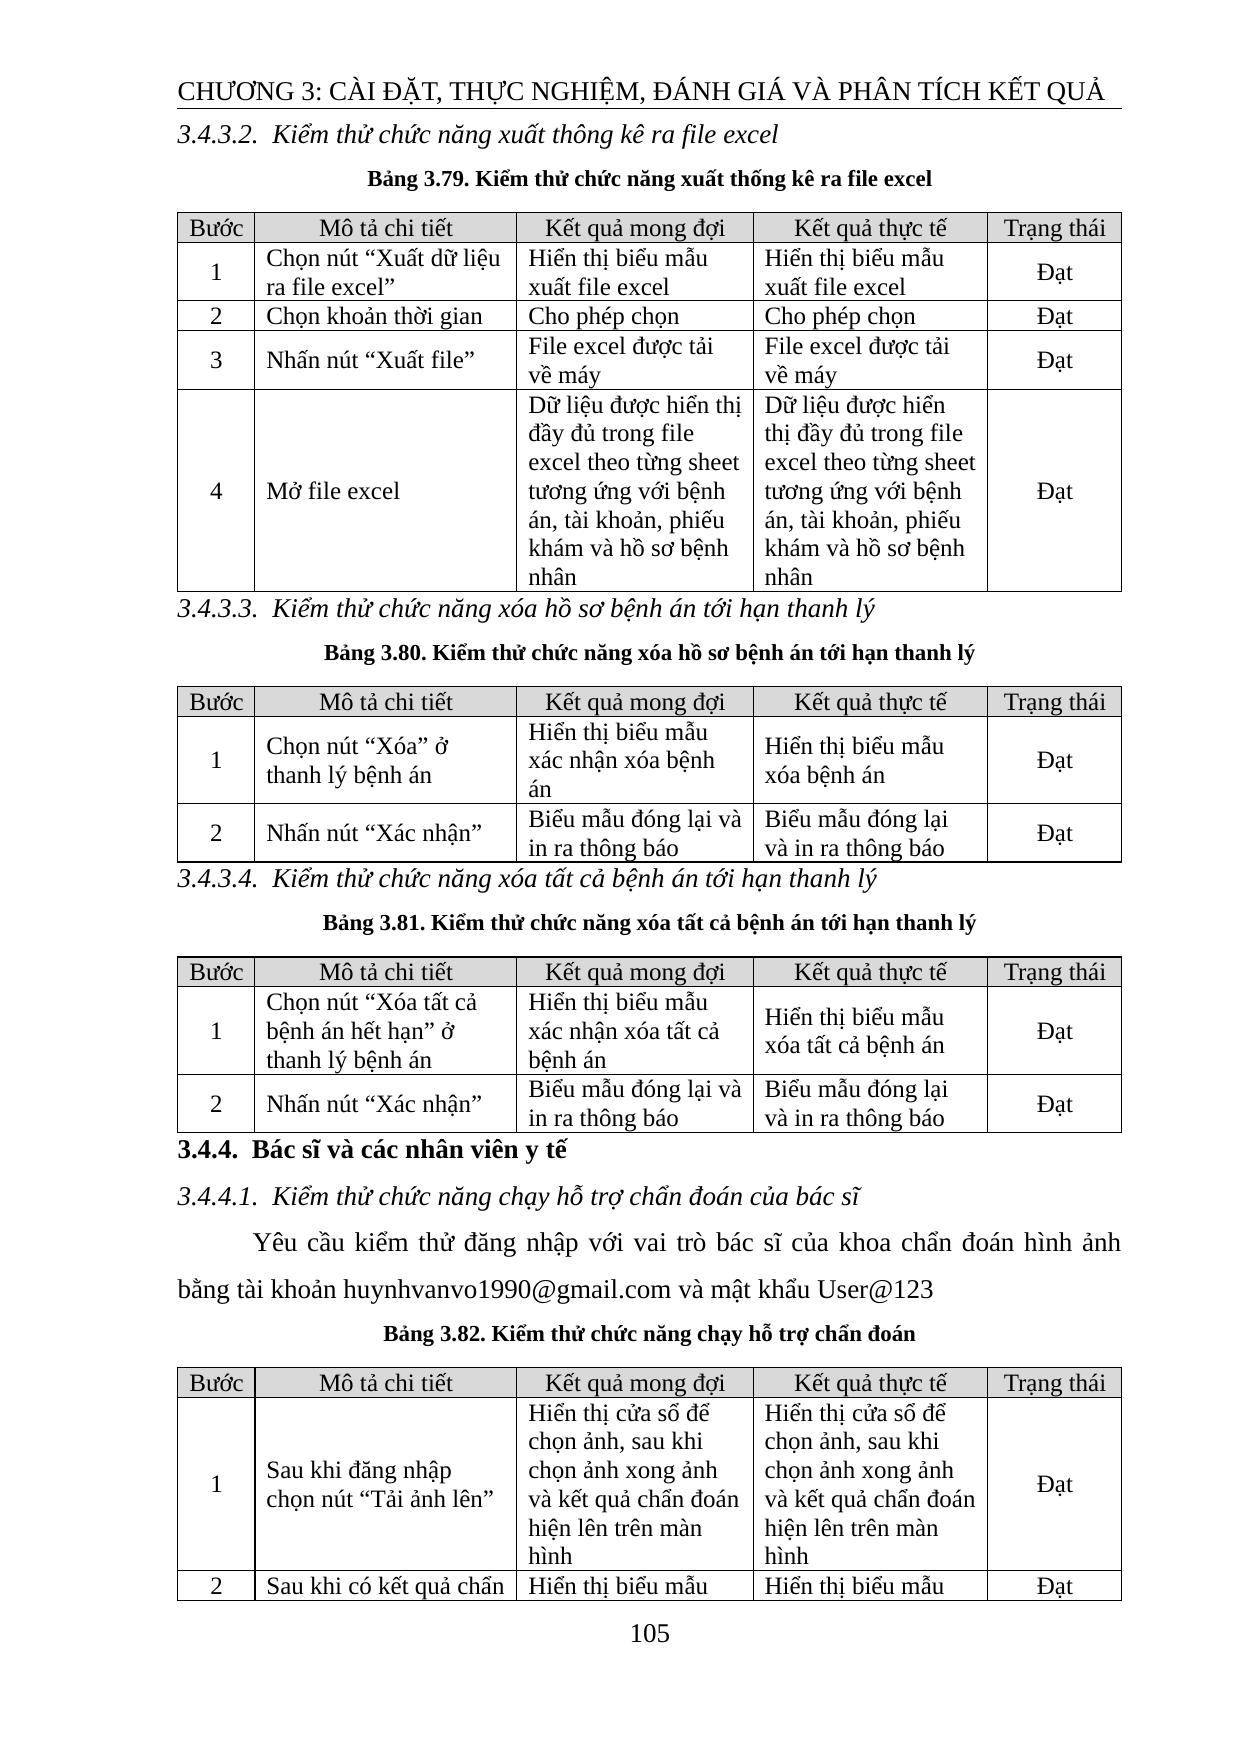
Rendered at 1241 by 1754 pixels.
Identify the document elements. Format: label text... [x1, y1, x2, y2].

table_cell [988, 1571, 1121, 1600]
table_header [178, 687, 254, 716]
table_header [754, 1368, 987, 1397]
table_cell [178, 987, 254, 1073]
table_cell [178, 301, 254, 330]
subtitle Kiểm thử chức năng chạy hỗ trợ chẩn đoán của bác sĩ [177, 1180, 1122, 1211]
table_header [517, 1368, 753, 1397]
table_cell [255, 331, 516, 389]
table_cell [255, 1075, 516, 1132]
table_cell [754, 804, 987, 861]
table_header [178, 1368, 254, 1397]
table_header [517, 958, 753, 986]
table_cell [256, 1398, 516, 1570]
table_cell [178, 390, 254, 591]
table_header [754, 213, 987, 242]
subtitle Kiểm thử chức năng xóa hồ sơ bệnh án tới hạn thanh lý [177, 592, 1122, 623]
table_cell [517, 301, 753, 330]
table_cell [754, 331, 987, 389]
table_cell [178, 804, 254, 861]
text Yêu cầu kiểm thử đăng nhập với vai trò bác sĩ của khoa chẩn đoán hình ảnh bằng tài khoản huynhvanvo1990@gmail.com và mật khẩu User@123 [177, 1226, 1122, 1304]
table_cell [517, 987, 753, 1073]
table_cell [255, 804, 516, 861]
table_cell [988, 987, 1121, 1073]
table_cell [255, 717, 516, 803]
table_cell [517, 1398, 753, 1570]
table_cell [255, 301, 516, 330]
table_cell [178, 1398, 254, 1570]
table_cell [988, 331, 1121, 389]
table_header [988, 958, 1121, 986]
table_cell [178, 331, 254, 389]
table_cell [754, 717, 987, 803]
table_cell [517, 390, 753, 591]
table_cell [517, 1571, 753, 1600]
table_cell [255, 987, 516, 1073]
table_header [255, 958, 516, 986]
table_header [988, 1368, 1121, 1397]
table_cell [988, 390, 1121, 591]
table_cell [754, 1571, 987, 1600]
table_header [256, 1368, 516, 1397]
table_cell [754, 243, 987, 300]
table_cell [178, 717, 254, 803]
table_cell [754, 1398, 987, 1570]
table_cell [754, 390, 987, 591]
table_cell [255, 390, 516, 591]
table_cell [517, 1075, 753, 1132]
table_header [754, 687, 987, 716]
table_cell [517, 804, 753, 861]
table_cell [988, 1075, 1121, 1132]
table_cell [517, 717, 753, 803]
subtitle Bác sĩ và các nhân viên y tế [177, 1133, 1122, 1164]
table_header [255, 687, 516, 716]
subtitle Kiểm thử chức năng xuất thông kê ra file excel [177, 118, 1122, 149]
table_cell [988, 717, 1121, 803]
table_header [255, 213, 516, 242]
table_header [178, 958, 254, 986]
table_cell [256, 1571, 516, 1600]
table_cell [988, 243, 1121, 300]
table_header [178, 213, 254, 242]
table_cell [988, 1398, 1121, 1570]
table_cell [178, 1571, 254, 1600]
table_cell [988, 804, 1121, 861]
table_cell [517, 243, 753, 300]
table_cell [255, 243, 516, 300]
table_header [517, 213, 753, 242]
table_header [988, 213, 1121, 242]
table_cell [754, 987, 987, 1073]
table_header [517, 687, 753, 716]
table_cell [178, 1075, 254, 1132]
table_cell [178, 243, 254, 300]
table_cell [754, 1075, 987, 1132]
subtitle Kiểm thử chức năng xóa tất cả bệnh án tới hạn thanh lý [177, 863, 1122, 894]
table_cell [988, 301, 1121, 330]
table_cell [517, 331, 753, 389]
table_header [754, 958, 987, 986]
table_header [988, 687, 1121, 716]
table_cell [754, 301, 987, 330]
